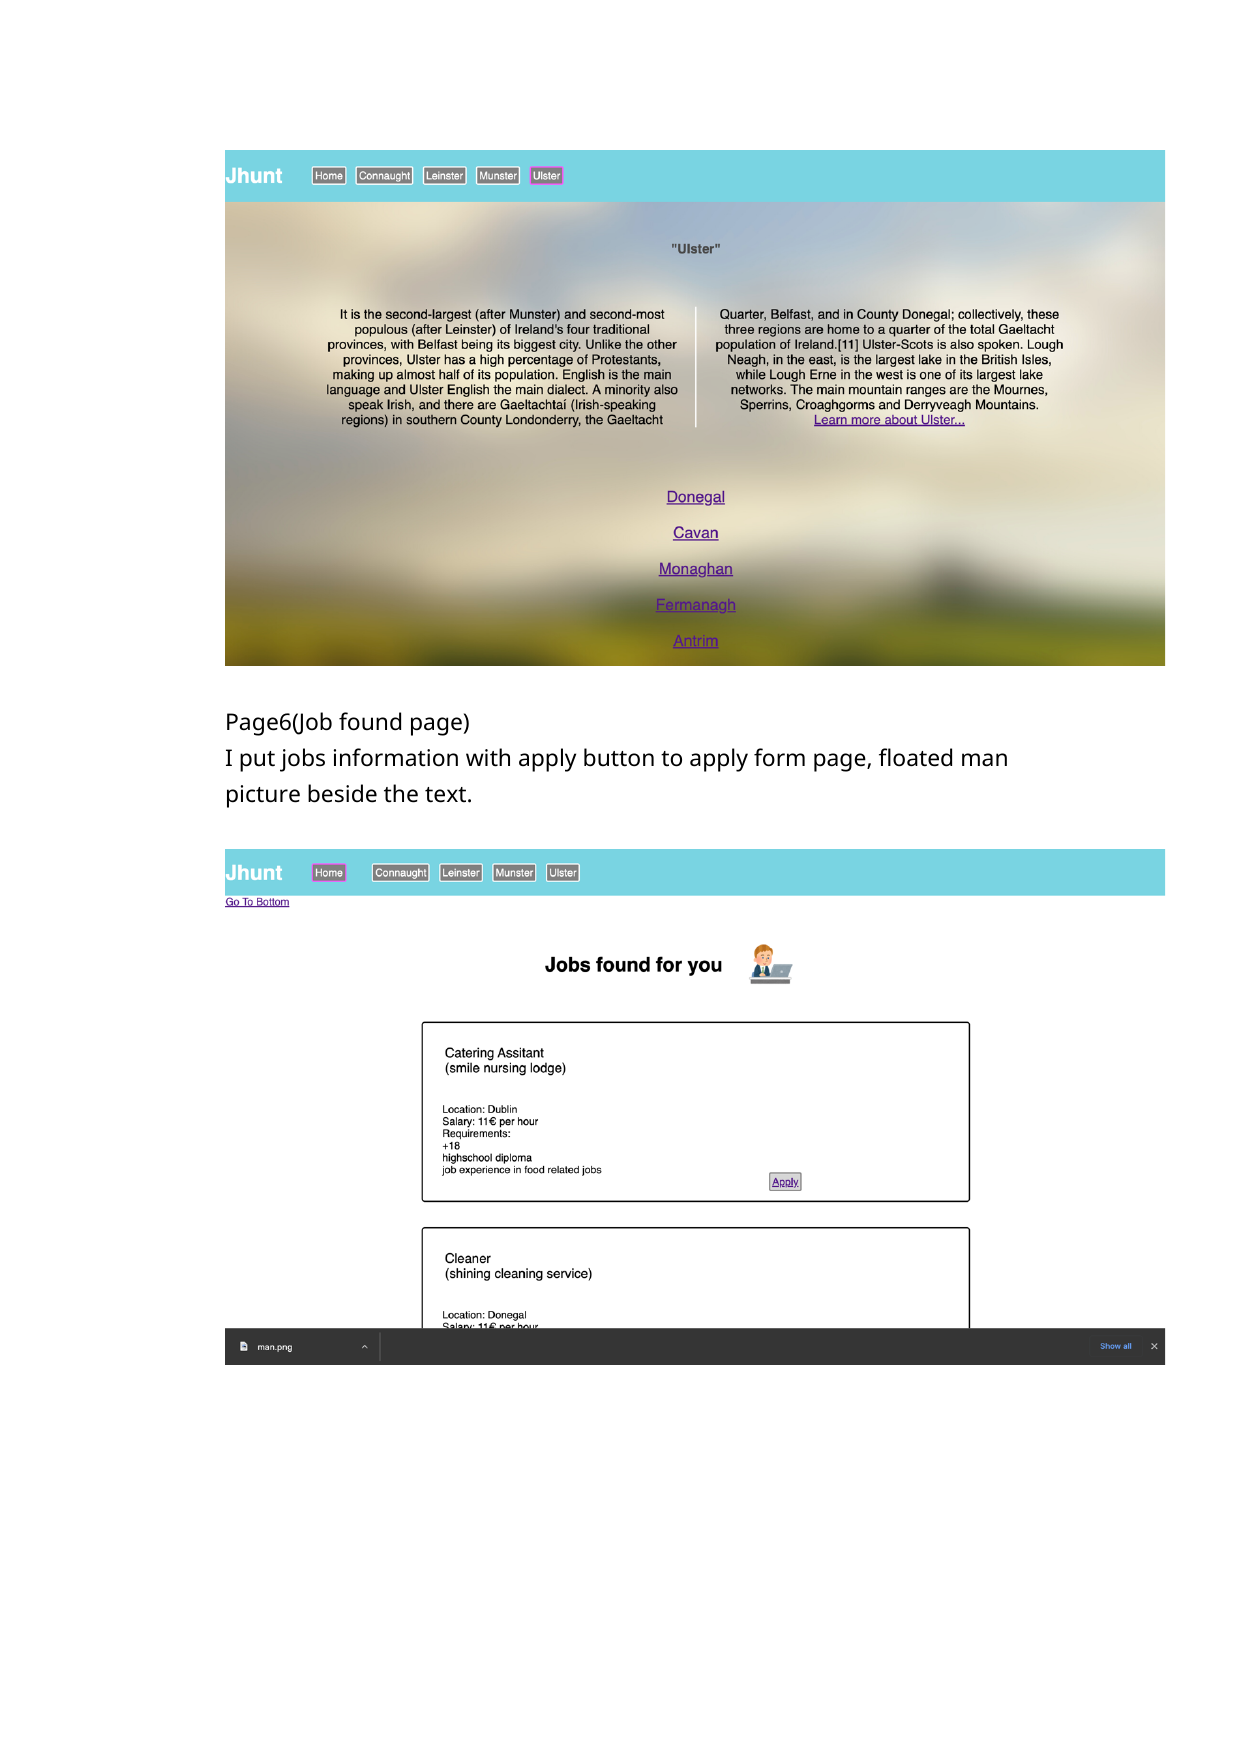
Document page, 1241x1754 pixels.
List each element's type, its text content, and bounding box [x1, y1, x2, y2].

list Page6(Job found page) [225, 706, 1090, 737]
picture [225, 849, 1166, 1365]
picture [225, 150, 1166, 666]
list I put jobs information with apply button to apply form page, floated man picture beside the text. [225, 742, 1090, 809]
